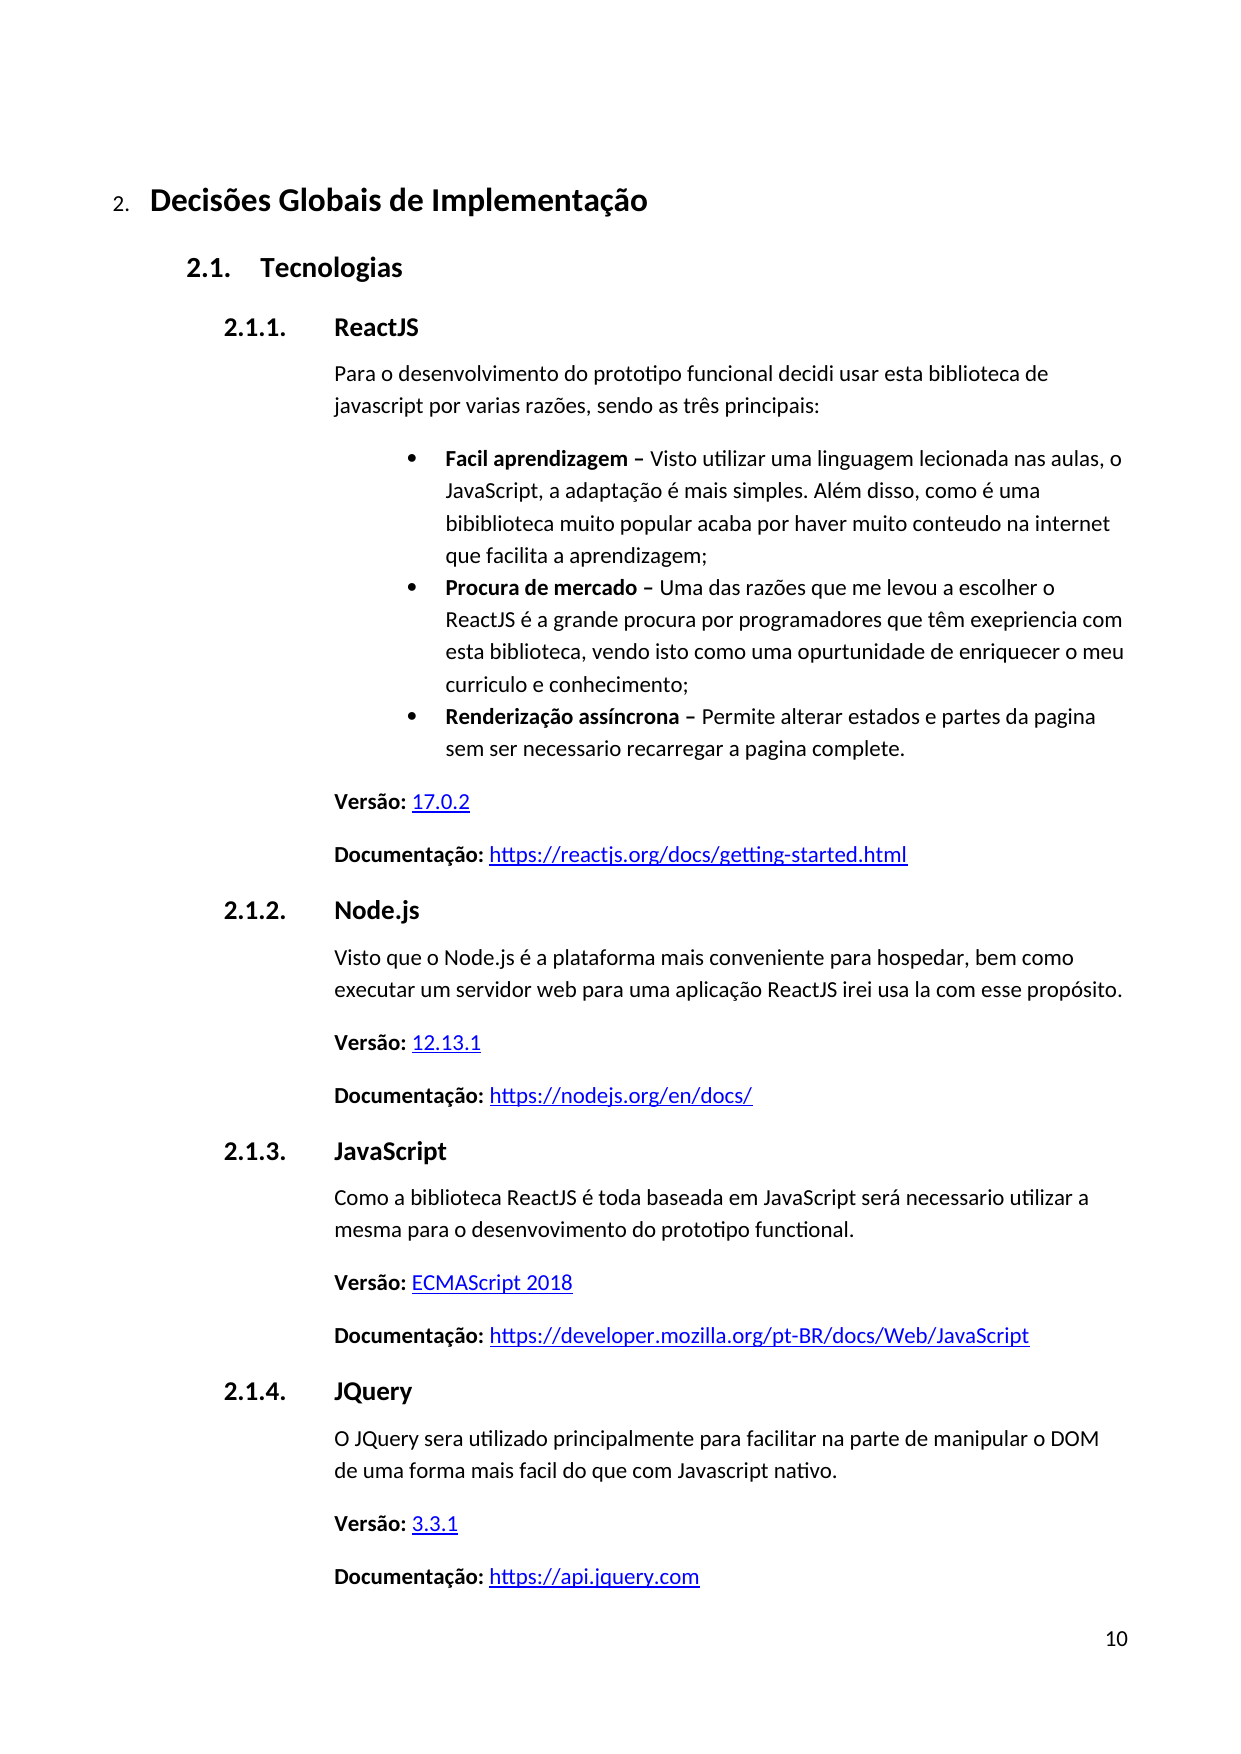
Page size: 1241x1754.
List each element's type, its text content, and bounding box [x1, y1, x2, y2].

text Para o desenvolvimento do prototipo funcional decidi usar esta biblioteca de javascript por varias razões, sendo as três principais: [334, 359, 1128, 419]
text Versão: 17.0.2 [112, 787, 1128, 815]
subtitle JavaScript [186, 1134, 1128, 1167]
text Documentação: https://reactjs.org/docs/getting-started.html [112, 840, 1128, 868]
text O JQuery sera utilizado principalmente para facilitar na parte de manipular o DOM de uma forma mais facil do que com Javascript nativo. [334, 1424, 1128, 1484]
text Como a biblioteca ReactJS é toda baseada em JavaScript será necessario utilizar a mesma para o desenvovimento do prototipo functional. [334, 1183, 1128, 1243]
subtitle Node.js [186, 893, 1128, 926]
text Documentação: https://api.jquery.com [334, 1562, 1128, 1590]
text Versão: ECMAScript 2018 [112, 1268, 1128, 1297]
text Versão: 12.13.1 [112, 1028, 1128, 1056]
text Documentação: https://developer.mozilla.org/pt-BR/docs/Web/JavaScript [112, 1322, 1128, 1349]
subtitle JQuery [186, 1374, 1128, 1408]
list Procura de mercado – Uma das razões que me levou a escolher o ReactJS é a grande procura por programadores que têm exepriencia com esta biblioteca, vendo isto como uma opurtunidade de enriquecer o meu curriculo e conhecimento; [408, 573, 1128, 698]
subtitle ReactJS [186, 310, 1128, 343]
text Visto que o Node.js é a plataforma mais conveniente para hospedar, bem como executar um servidor web para uma aplicação ReactJS irei usa la com esse propósito. [334, 943, 1128, 1003]
text Versão: 3.3.1 [112, 1509, 1128, 1537]
text Documentação: https://nodejs.org/en/docs/ [112, 1081, 1128, 1109]
subtitle Decisões Globais de Implementação [112, 179, 1128, 220]
list Renderização assíncrona – Permite alterar estados e partes da pagina sem ser necessario recarregar a pagina complete. [408, 702, 1128, 762]
subtitle Tecnologias [186, 249, 1128, 285]
list Facil aprendizagem – Visto utilizar uma linguagem lecionada nas aulas, o JavaScript, a adaptação é mais simples. Além disso, como é uma bibiblioteca muito popular acaba por haver muito conteudo na internet que facilita a aprendizagem; [408, 444, 1128, 569]
